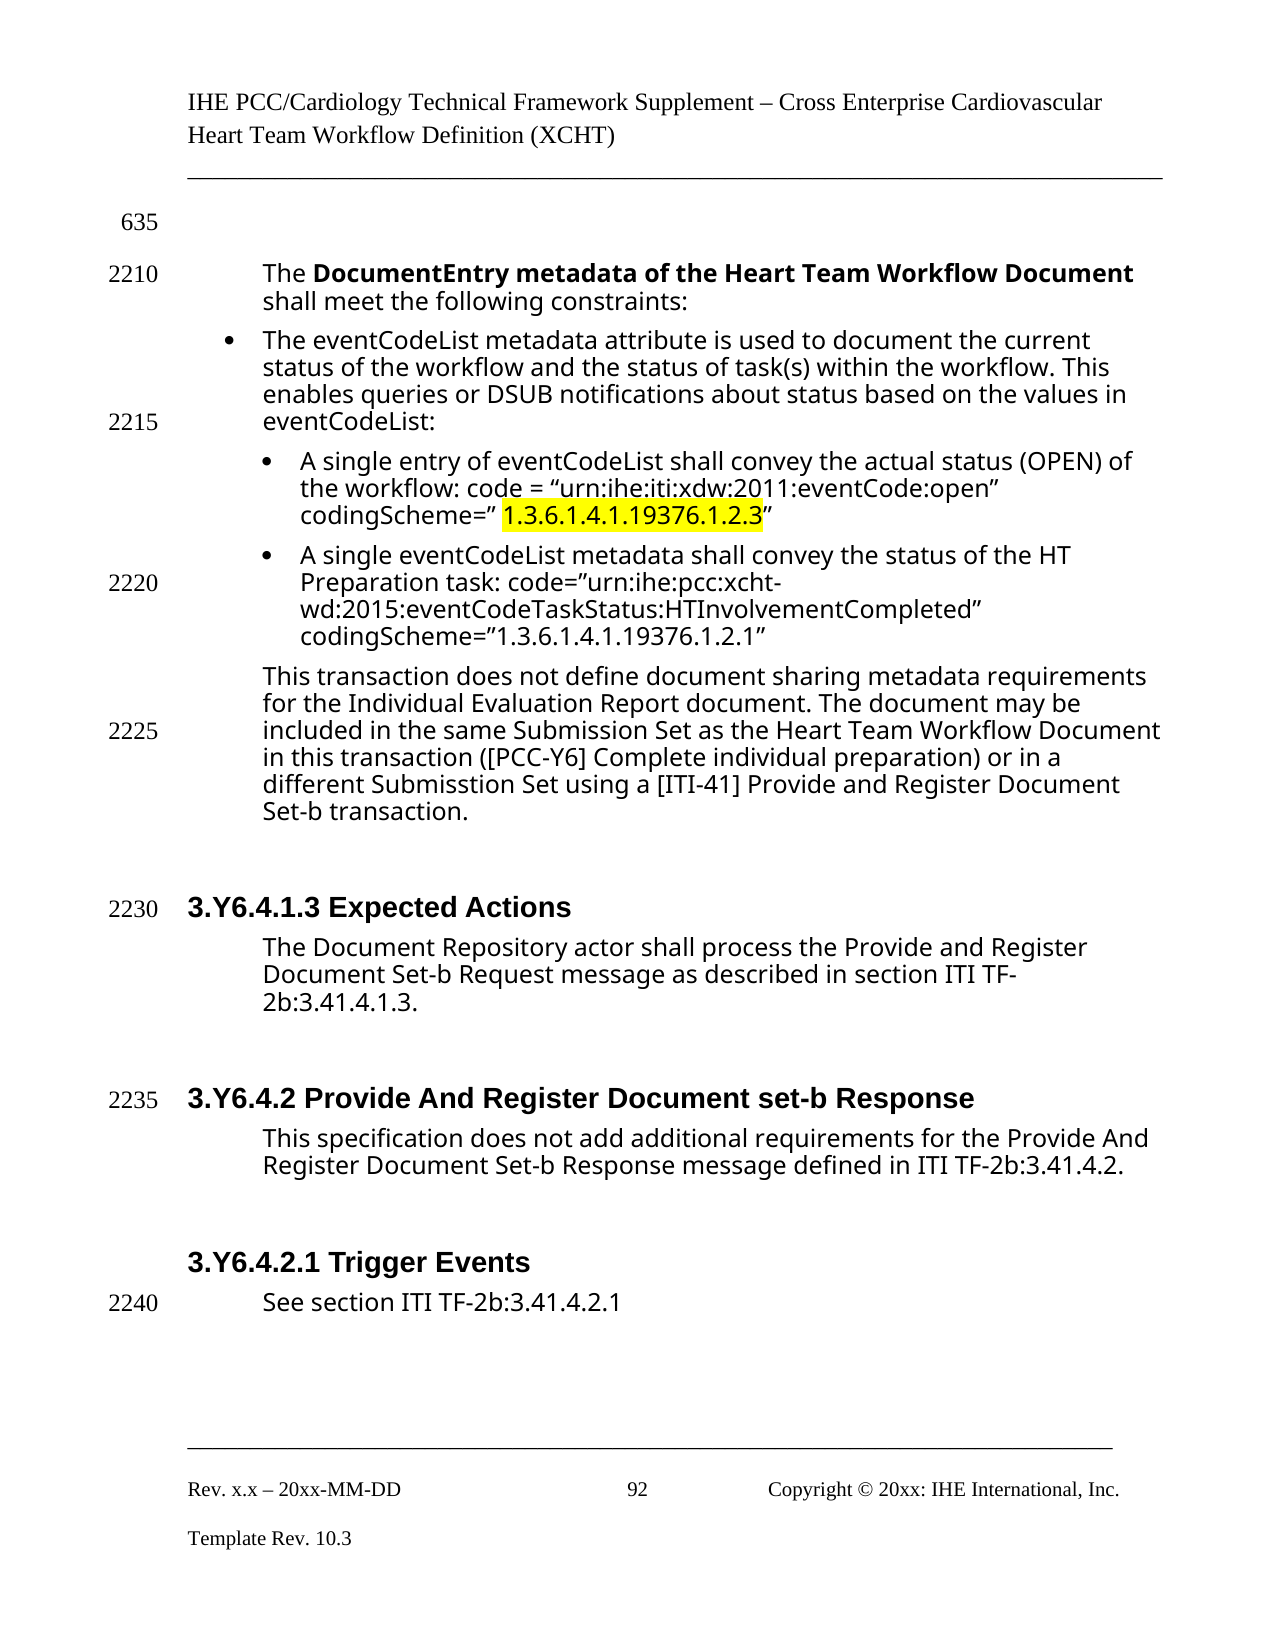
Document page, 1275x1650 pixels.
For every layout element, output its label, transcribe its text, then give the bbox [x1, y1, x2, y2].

text See section ITI TF-2b:3.41.4.2.1 [262, 1289, 1162, 1316]
list A single entry of eventCodeList shall convey the actual status (OPEN) of the workflow: code = “urn:ihe:iti:xdw:2011:eventCode:open” codingScheme=” 1.3.6.1.4.1.19376.1.2.3” [262, 449, 1162, 530]
text The Document Repository actor shall process the Provide and Register Document Set-b Request message as described in section ITI TF-2b:3.41.4.1.3. [262, 935, 1162, 1016]
subtitle 3.Y6.4.2.1 Trigger Events [187, 1244, 1162, 1278]
text This specification does not add additional requirements for the Provide And Register Document Set-b Response message defined in ITI TF-2b:3.41.4.2. [262, 1126, 1162, 1180]
list A single eventCodeList metadata shall convey the status of the HT Preparation task: code=”urn:ihe:pcc:xcht-wd:2015:eventCodeTaskStatus:HTInvolvementCompleted” codingScheme=”1.3.6.1.4.1.19376.1.2.1” [262, 542, 1162, 651]
list The eventCodeList metadata attribute is used to document the current status of the workflow and the status of task(s) within the workflow. This enables queries or DSUB notifications about status based on the values in eventCodeList: [225, 328, 1162, 436]
subtitle 3.Y6.4.2 Provide And Register Document set-b Response [187, 1081, 1162, 1114]
text This transaction does not define document sharing metadata requirements for the Individual Evaluation Report document. The document may be included in the same Submission Set as the Heart Team Workflow Document in this transaction ([PCC-Y6] Complete individual preparation) or in a different Submisstion Set using a [ITI-41] Provide and Register Document Set-b transaction. [262, 663, 1162, 826]
subtitle 3.Y6.4.1.3 Expected Actions [187, 890, 1162, 924]
text The DocumentEntry metadata of the Heart Team Workflow Document shall meet the following constraints: [262, 261, 1162, 315]
